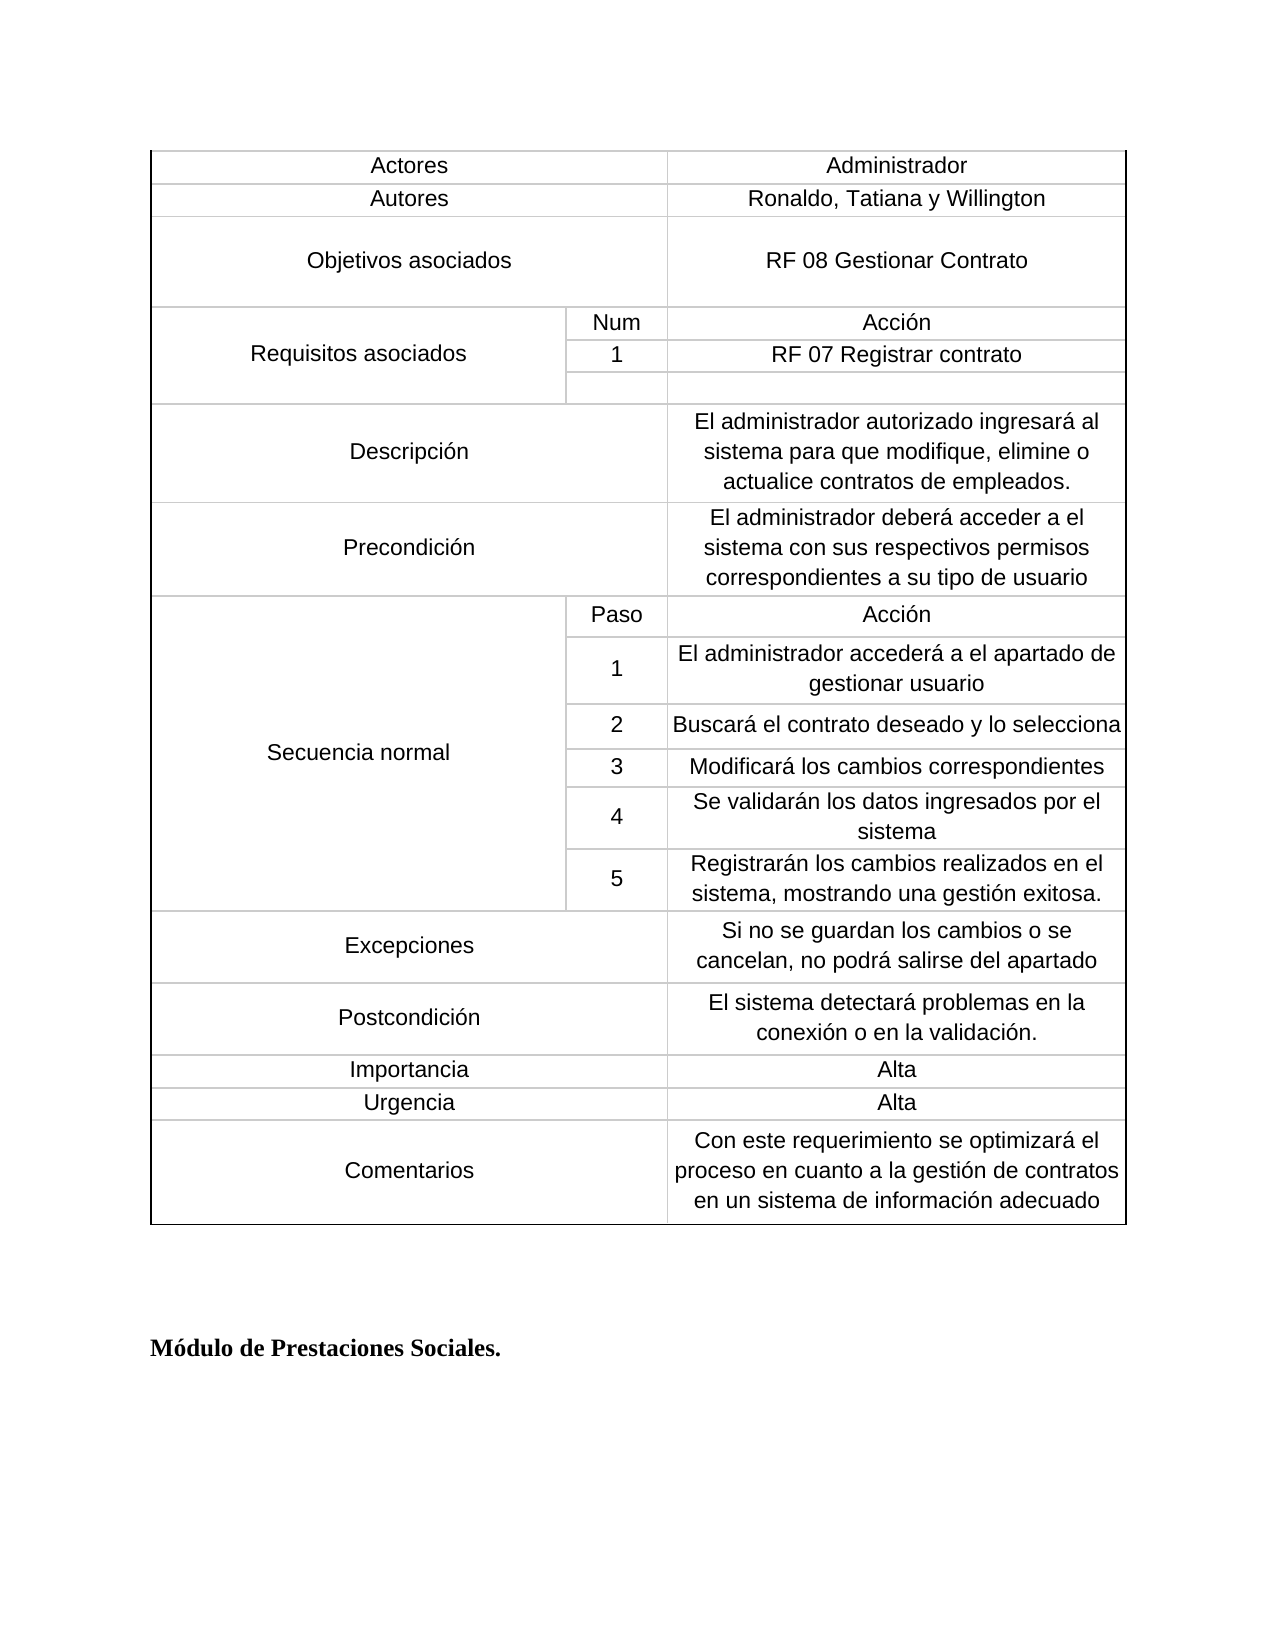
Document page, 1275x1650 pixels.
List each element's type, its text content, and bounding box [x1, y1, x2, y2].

text Módulo de Prestaciones Sociales. [150, 1333, 1125, 1361]
